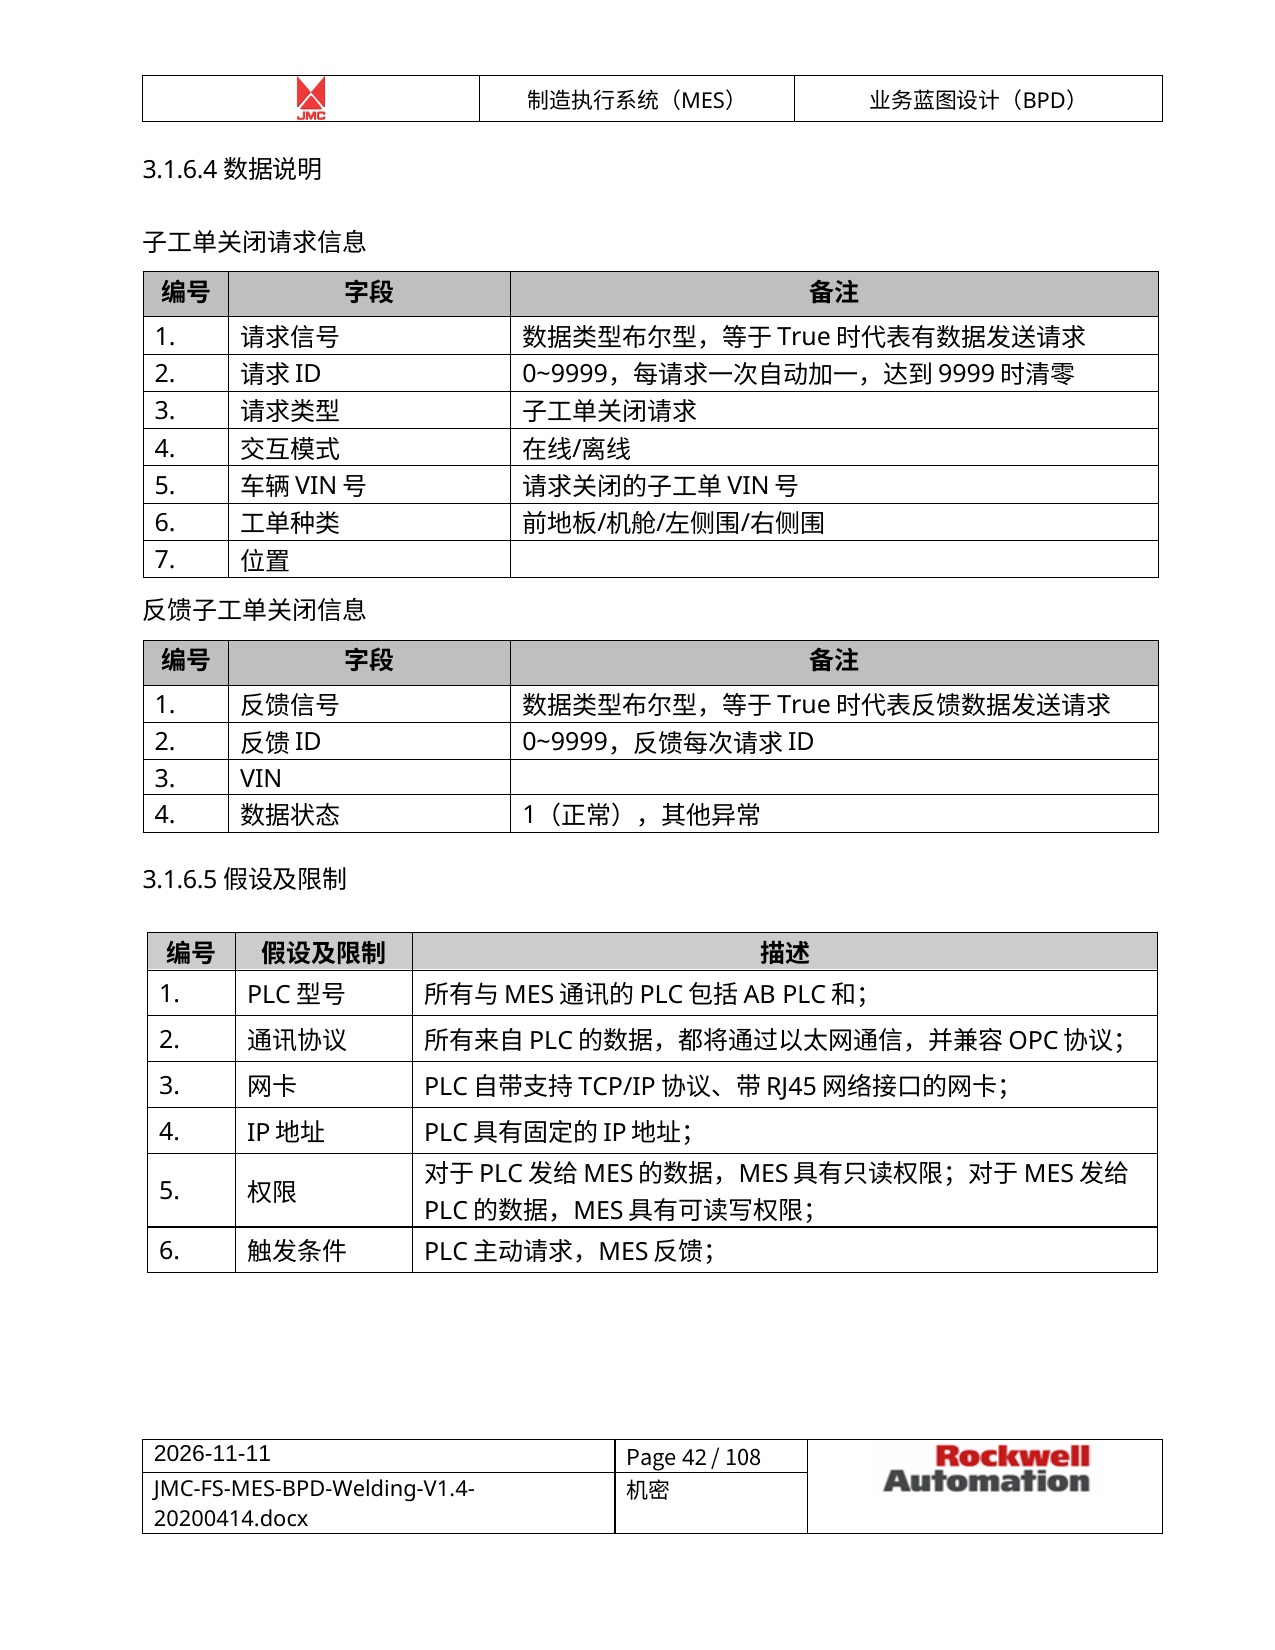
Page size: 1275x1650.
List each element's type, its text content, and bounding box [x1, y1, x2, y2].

table_cell [144, 686, 228, 722]
table_cell 0~9999，反馈每次请求ID [511, 723, 1158, 759]
table_cell 请求类型 [229, 392, 510, 428]
subtitle 假设及限制 [142, 860, 1162, 896]
table_header 编号 [144, 272, 228, 316]
table_header 编号 [148, 933, 235, 969]
table_cell [144, 355, 228, 391]
table_cell 触发条件 [236, 1228, 412, 1272]
table_cell [148, 1228, 235, 1272]
table_cell [144, 723, 228, 759]
table_cell [144, 392, 228, 428]
table_cell 前地板/机舱/左侧围/右侧围 [511, 504, 1158, 540]
table_cell PLC具有固定的IP地址； [413, 1108, 1157, 1153]
table_cell [148, 1154, 235, 1226]
table_cell 反馈信号 [229, 686, 510, 722]
table_cell 数据类型布尔型，等于True时代表反馈数据发送请求 [511, 686, 1158, 722]
table_cell [148, 1062, 235, 1107]
table_cell PLC自带支持TCP/IP协议、带RJ45网络接口的网卡； [413, 1062, 1157, 1107]
table_cell 在线/离线 [511, 429, 1158, 465]
table_cell [511, 760, 1158, 794]
table_cell 数据状态 [229, 795, 510, 832]
table_cell 位置 [229, 541, 510, 577]
table_cell 交互模式 [229, 429, 510, 465]
picture [868, 1440, 1101, 1497]
table_header 假设及限制 [236, 933, 412, 969]
table_cell 所有来自PLC的数据，都将通过以太网通信，并兼容OPC协议； [413, 1016, 1157, 1061]
table_cell [144, 760, 228, 794]
table_cell [144, 795, 228, 832]
table_header 描述 [413, 933, 1157, 969]
text 子工单关闭请求信息 [142, 222, 1162, 259]
table_cell 权限 [236, 1154, 412, 1226]
table_cell 工单种类 [229, 504, 510, 540]
table_cell 反馈ID [229, 723, 510, 759]
table_cell PLC主动请求，MES反馈； [413, 1228, 1157, 1272]
subtitle 数据说明 [142, 150, 1162, 186]
table_header 备注 [511, 272, 1158, 316]
table_cell 通讯协议 [236, 1016, 412, 1061]
table_cell [144, 429, 228, 465]
table_cell 数据类型布尔型，等于True时代表有数据发送请求 [511, 317, 1158, 353]
table_cell 1（正常），其他异常 [511, 795, 1158, 832]
table_cell 0~9999，每请求一次自动加一，达到9999时清零 [511, 355, 1158, 391]
table_cell 请求ID [229, 355, 510, 391]
table_cell VIN [229, 760, 510, 794]
table_header 备注 [511, 641, 1158, 685]
table_cell [148, 971, 235, 1015]
table_cell [144, 504, 228, 540]
table_header 字段 [229, 641, 510, 685]
table_cell 请求关闭的子工单VIN号 [511, 466, 1158, 503]
table_cell 网卡 [236, 1062, 412, 1107]
table_cell [144, 317, 228, 353]
table_cell [144, 466, 228, 503]
table_cell IP地址 [236, 1108, 412, 1153]
table_cell 子工单关闭请求 [511, 392, 1158, 428]
table_cell [511, 541, 1158, 577]
table_cell PLC型号 [236, 971, 412, 1015]
table_cell 请求信号 [229, 317, 510, 353]
table_header 字段 [229, 272, 510, 316]
table_cell [148, 1016, 235, 1061]
table_cell [144, 541, 228, 577]
text 反馈子工单关闭信息 [142, 591, 1162, 627]
table_header 编号 [144, 641, 228, 685]
table_cell 对于PLC发给MES的数据，MES具有只读权限；对于MES发给PLC的数据，MES具有可读写权限； [413, 1154, 1157, 1226]
picture [296, 76, 326, 121]
table_cell 车辆VIN号 [229, 466, 510, 503]
table_cell [148, 1108, 235, 1153]
table_cell 所有与MES通讯的PLC包括AB PLC和； [413, 971, 1157, 1015]
